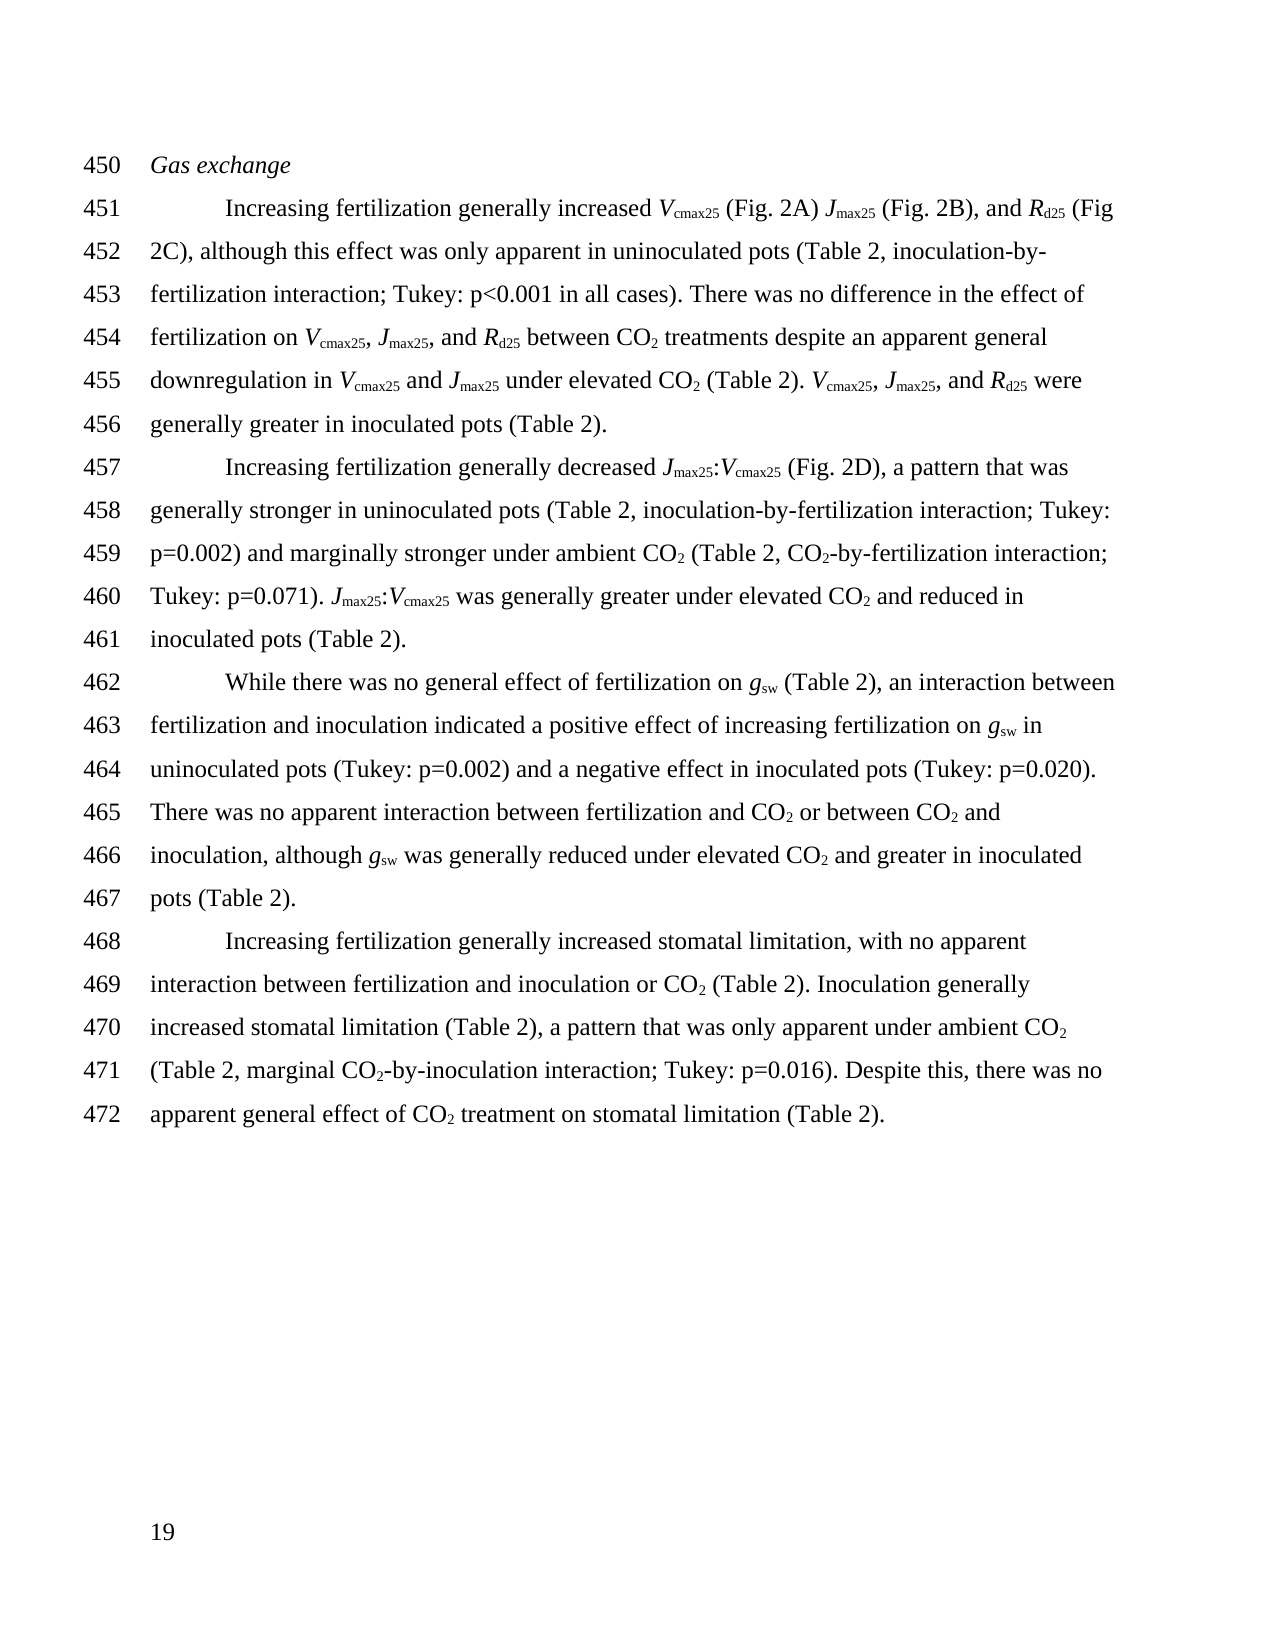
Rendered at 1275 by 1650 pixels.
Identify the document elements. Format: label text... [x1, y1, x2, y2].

text Increasing fertilization generally decreased Jmax25:Vcmax25 (Fig. 2D), a pattern that was generally stronger in uninoculated pots (Table 2, inoculation-by-fertilization interaction; Tukey: p=0.002) and marginally stronger under ambient CO2 (Table 2, CO2-by-fertilization interaction; Tukey: p=0.071). Jmax25:Vcmax25 was generally greater under elevated CO2 and reduced in inoculated pots (Table 2). [150, 452, 1125, 653]
text Gas exchange [150, 150, 1125, 179]
text Increasing fertilization generally increased stomatal limitation, with no apparent interaction between fertilization and inoculation or CO2 (Table 2). Inoculation generally increased stomatal limitation (Table 2), a pattern that was only apparent under ambient CO2 (Table 2, marginal CO2-by-inoculation interaction; Tukey: p=0.016). Despite this, there was no apparent general effect of CO2 treatment on stomatal limitation (Table 2). [150, 926, 1125, 1127]
text While there was no general effect of fertilization on gsw (Table 2), an interaction between fertilization and inoculation indicated a positive effect of increasing fertilization on gsw in uninoculated pots (Tukey: p=0.002) and a negative effect in inoculated pots (Tukey: p=0.020). There was no apparent interaction between fertilization and CO2 or between CO2 and inoculation, although gsw was generally reduced under elevated CO2 and greater in inoculated pots (Table 2). [150, 667, 1125, 912]
text Increasing fertilization generally increased Vcmax25 (Fig. 2A) Jmax25 (Fig. 2B), and Rd25 (Fig 2C), although this effect was only apparent in uninoculated pots (Table 2, inoculation-by-fertilization interaction; Tukey: p<0.001 in all cases). There was no difference in the effect of fertilization on Vcmax25, Jmax25, and Rd25 between CO2 treatments despite an apparent general downregulation in Vcmax25 and Jmax25 under elevated CO2 (Table 2). Vcmax25, Jmax25, and Rd25 were generally greater in inoculated pots (Table 2). [150, 193, 1125, 437]
